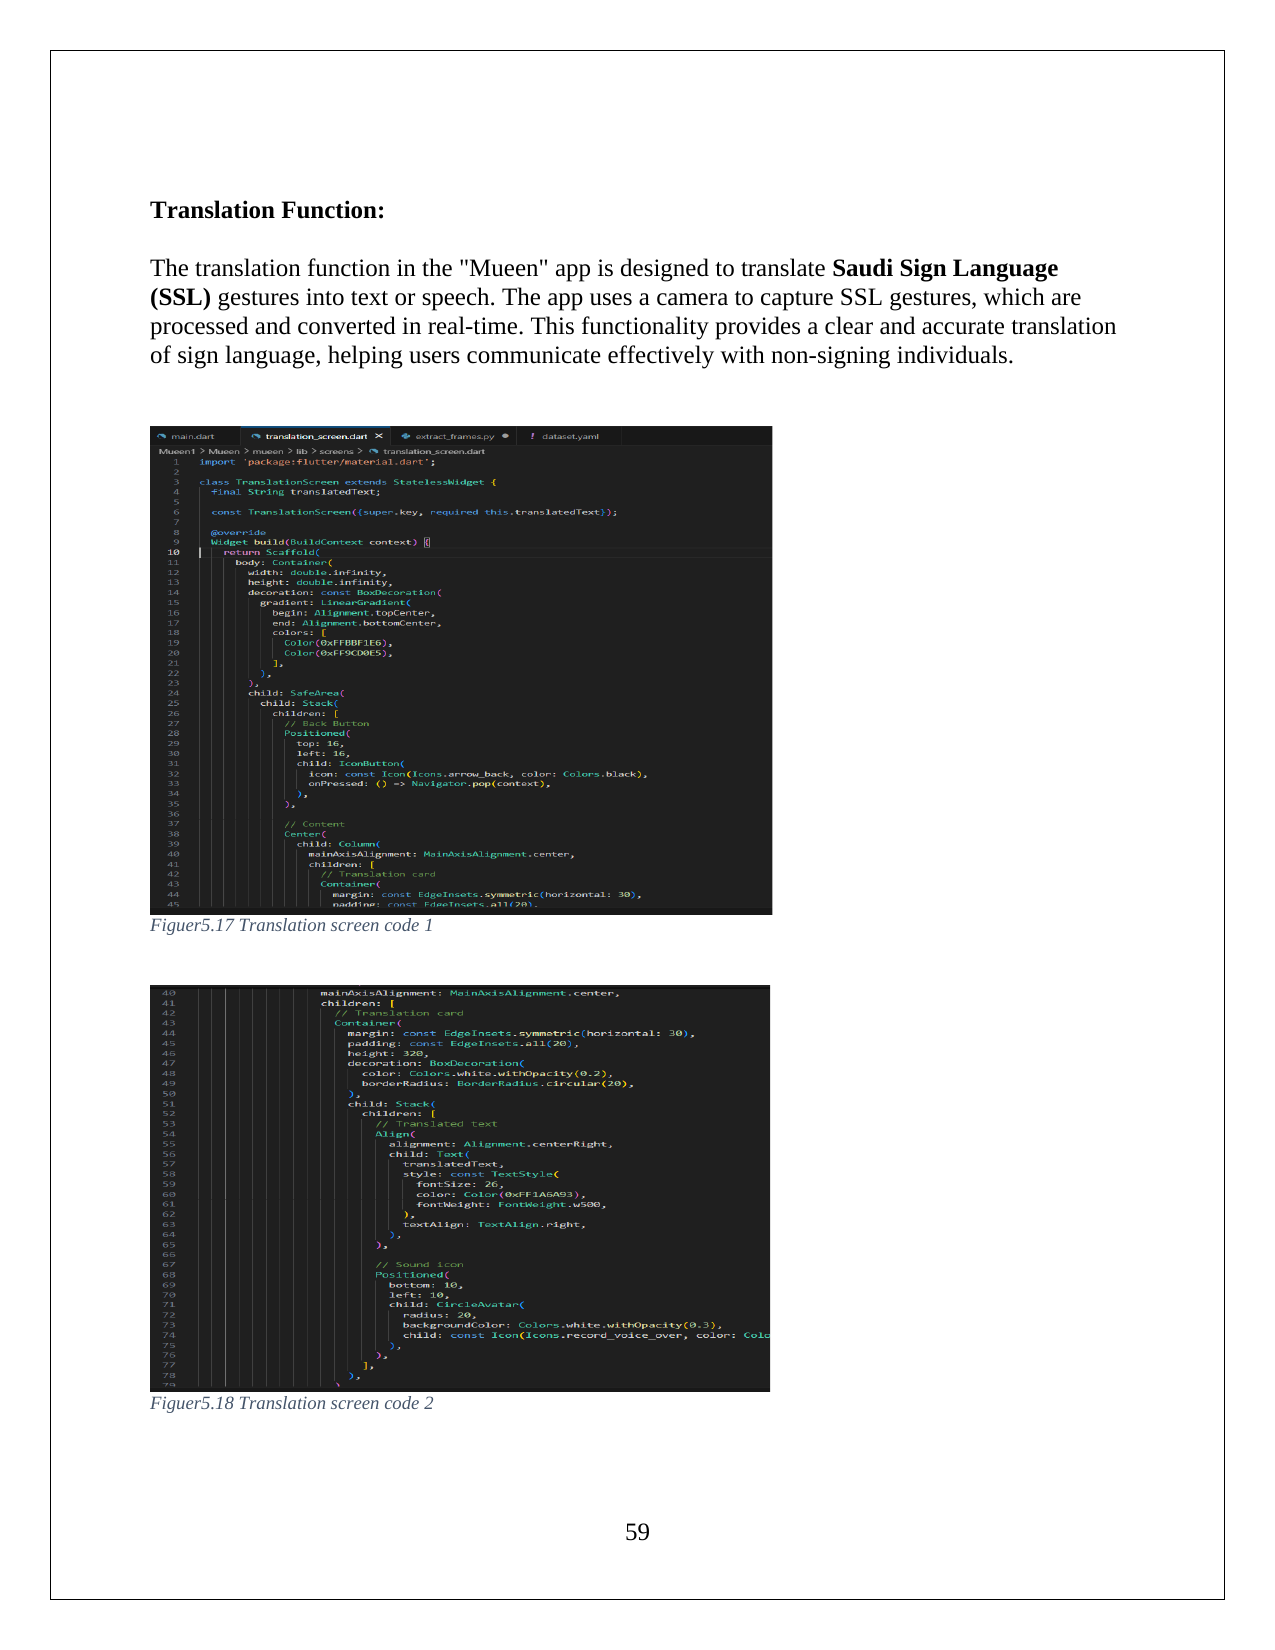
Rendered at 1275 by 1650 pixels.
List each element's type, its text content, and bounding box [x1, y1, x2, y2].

text Translation Function: [150, 196, 1125, 224]
text Figuer5.18 Translation screen code 2 [150, 1392, 1125, 1413]
text Figuer5.17 Translation screen code 1 [150, 914, 1125, 936]
text The translation function in the "Mueen" app is designed to translate Saudi Sign Language (SSL) gestures into text or speech. The app uses a camera to capture SSL gestures, which are processed and converted in real-time. This functionality provides a clear and accurate translation of sign language, helping users communicate effectively with non-signing individuals. [150, 253, 1125, 368]
picture [150, 985, 771, 1392]
picture [150, 426, 773, 915]
